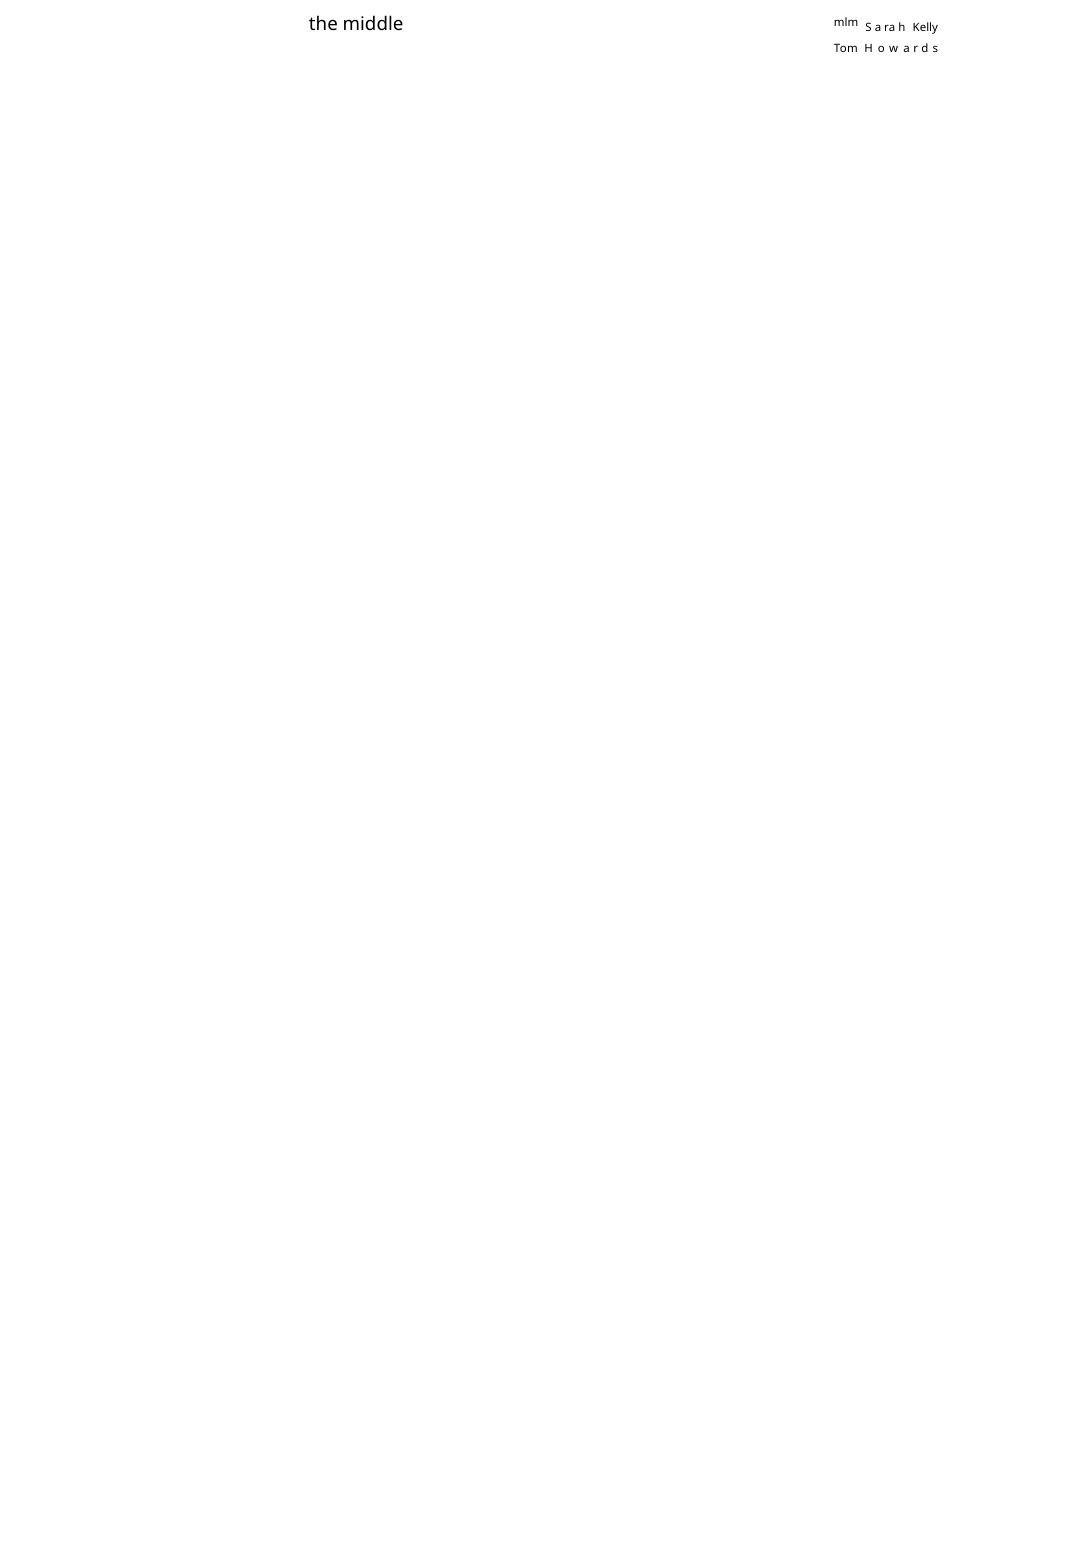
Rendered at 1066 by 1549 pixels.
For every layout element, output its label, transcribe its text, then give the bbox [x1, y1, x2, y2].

text Rebecca W atson mlm S a ra h Kelly [834, 14, 964, 34]
text Tom H o w a r d s [833, 40, 991, 55]
